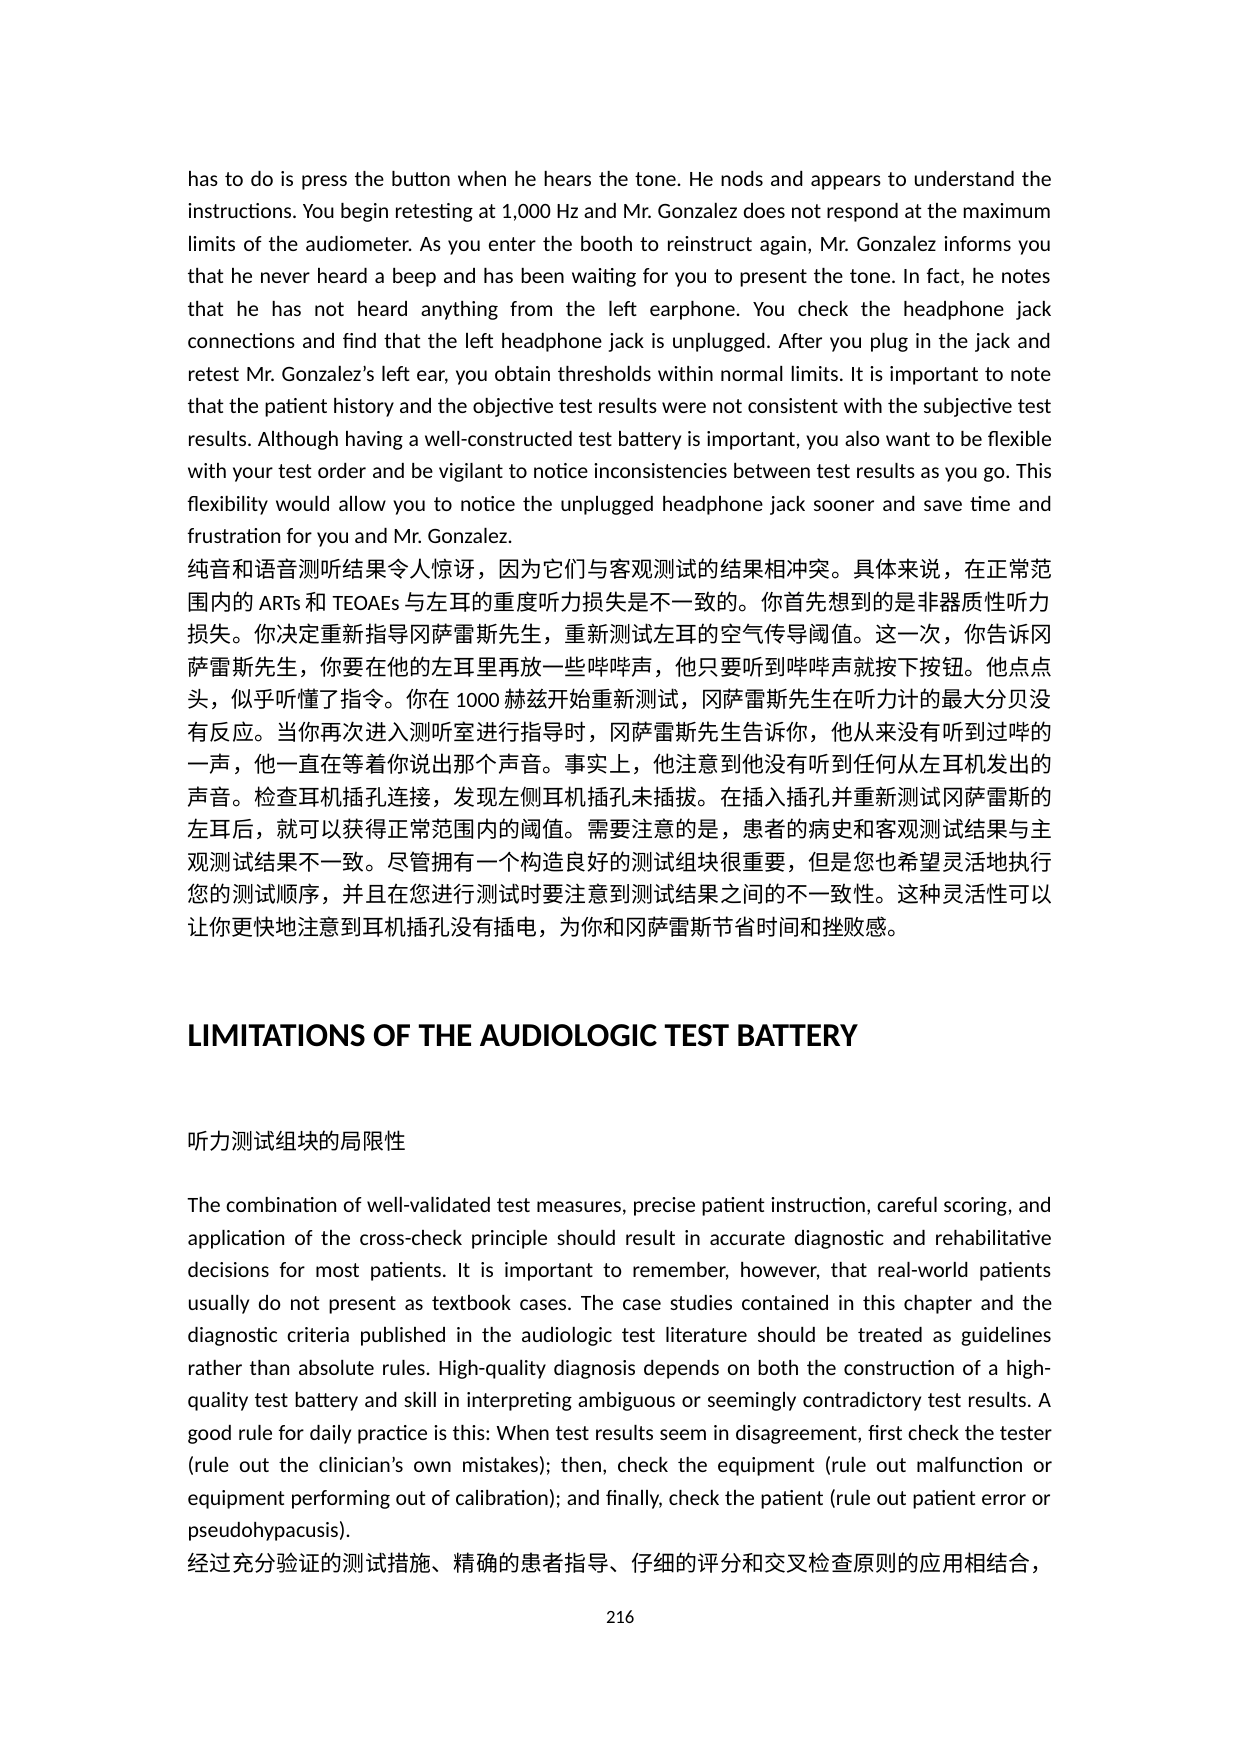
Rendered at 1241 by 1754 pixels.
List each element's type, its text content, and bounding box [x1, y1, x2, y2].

subtitle LIMITATIONS OF THE AUDIOLOGIC TEST BATTERY [187, 1002, 1053, 1067]
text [187, 1546, 1053, 1578]
text The combination of well-validated test measures, precise patient instruction, careful scoring, and application of the cross-check principle should result in accurate diagnostic and rehabilitative decisions for most patients. It is important to remember, however, that real-world patients usually do not present as textbook cases. The case studies contained in this chapter and the diagnostic criteria published in the audiologic test literature should be treated as guidelines rather than absolute rules. High-quality diagnosis depends on both the construction of a high-quality test battery and skill in interpreting ambiguous or seemingly contradictory test results. A good rule for daily practice is this: When test results seem in disagreement, ﬁrst check the tester (rule out the clinician’s own mistakes); then, check the equipment (rule out malfunction or equipment performing out of calibration); and ﬁnally, check the patient (rule out patient error or pseudohypacusis). [187, 1188, 1053, 1546]
text 纯音和语音测听结果令人惊讶，因为它们与客观测试的结果相冲突。具体来说，在正常范围内的ARTs和TEOAEs与左耳的重度听力损失是不一致的。你首先想到的是非器质性听力损失。你决定重新指导冈萨雷斯先生，重新测试左耳的空气传导阈值。这一次，你告诉冈萨雷斯先生，你要在他的左耳里再放一些哔哔声，他只要听到哔哔声就按下按钮。他点点头，似乎听懂了指令。你在1000赫兹开始重新测试，冈萨雷斯先生在听力计的最大分贝没有反应。当你再次进入测听室进行指导时，冈萨雷斯先生告诉你，他从来没有听到过哔的一声，他一直在等着你说出那个声音。事实上，他注意到他没有听到任何从左耳机发出的声音。检查耳机插孔连接，发现左侧耳机插孔未插拔。在插入插孔并重新测试冈萨雷斯的左耳后，就可以获得正常范围内的阈值。需要注意的是，患者的病史和客观测试结果与主观测试结果不一致。尽管拥有一个构造良好的测试组块很重要，但是您也希望灵活地执行您的测试顺序，并且在您进行测试时要注意到测试结果之间的不一致性。这种灵活性可以让你更快地注意到耳机插孔没有插电，为你和冈萨雷斯节省时间和挫败感。 [187, 552, 1053, 942]
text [187, 162, 1053, 552]
text 听力测试组块的局限性 [187, 1123, 1053, 1156]
